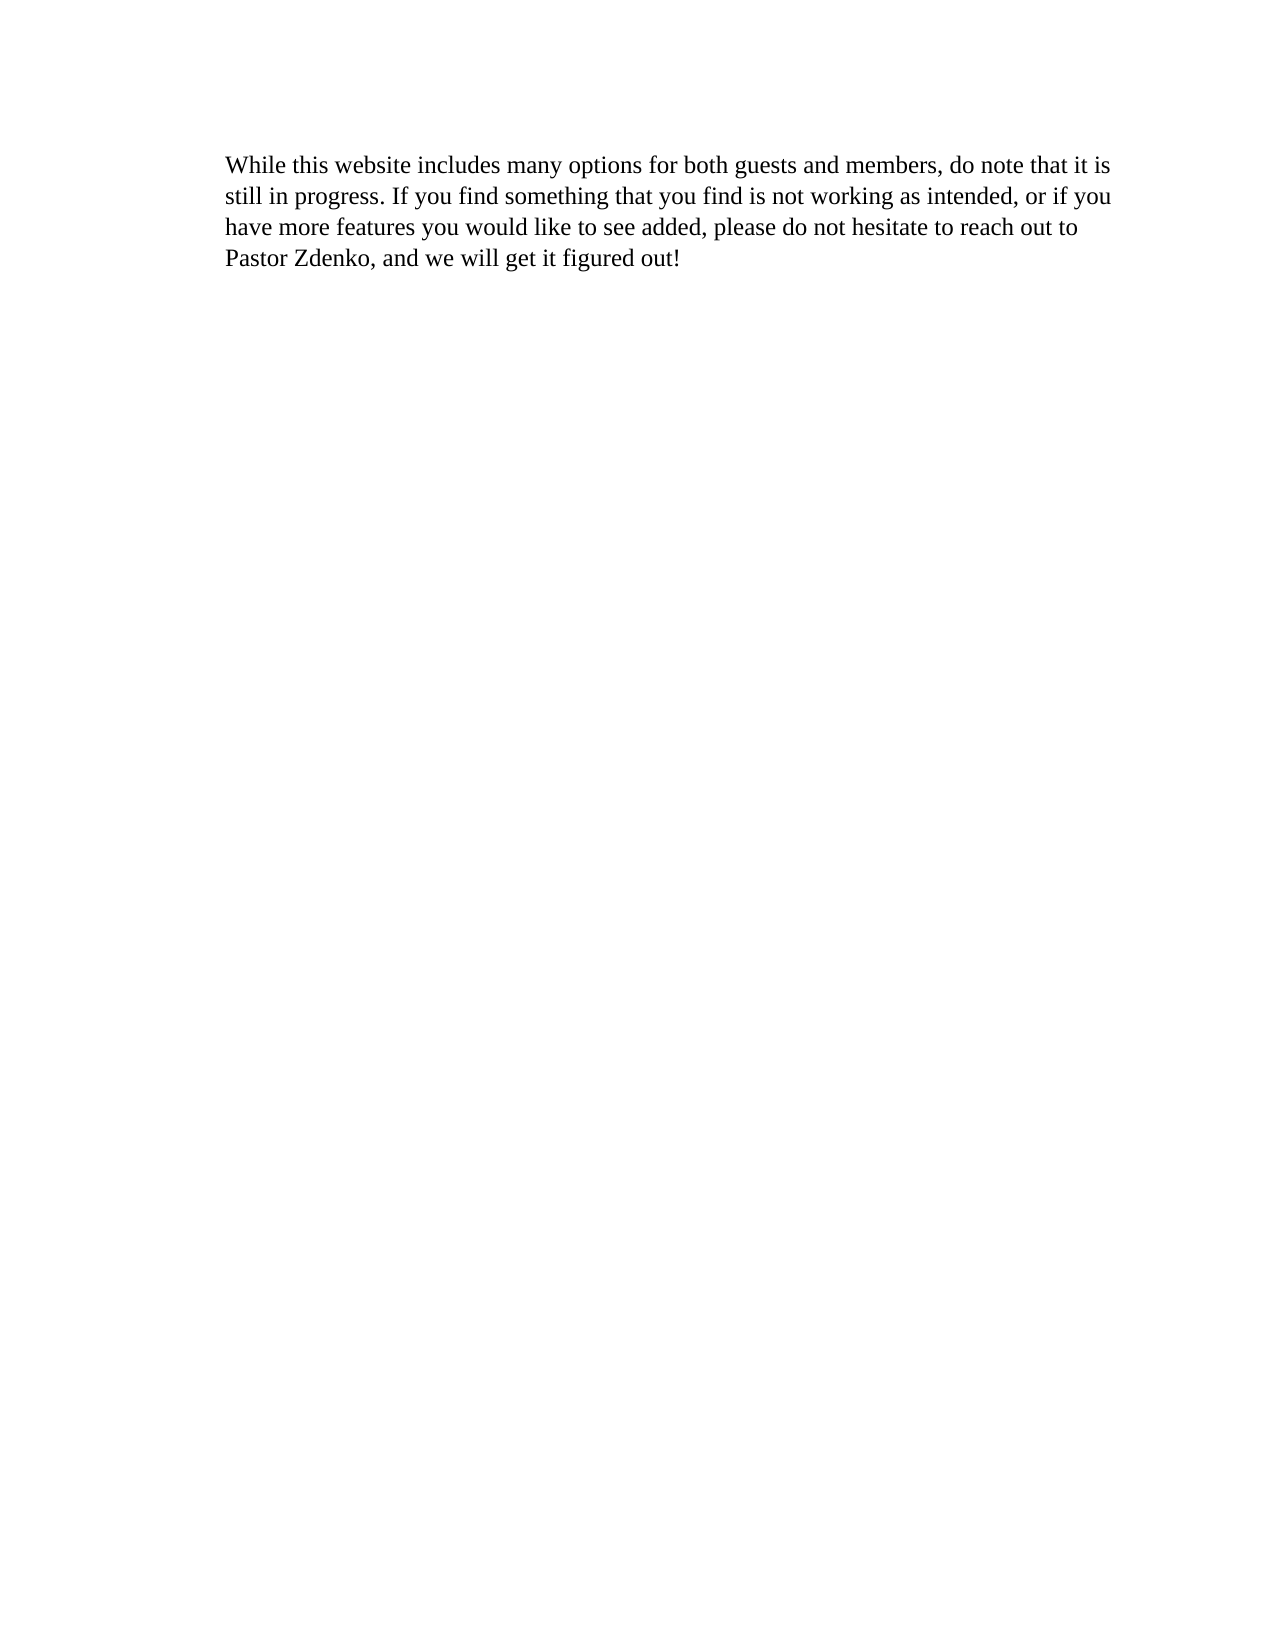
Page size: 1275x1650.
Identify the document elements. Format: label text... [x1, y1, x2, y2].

list While this website includes many options for both guests and members, do note that it is still in progress. If you find something that you find is not working as intended, or if you have more features you would like to see added, please do not hesitate to reach out to Pastor Zdenko, and we will get it figured out! [225, 150, 1125, 272]
